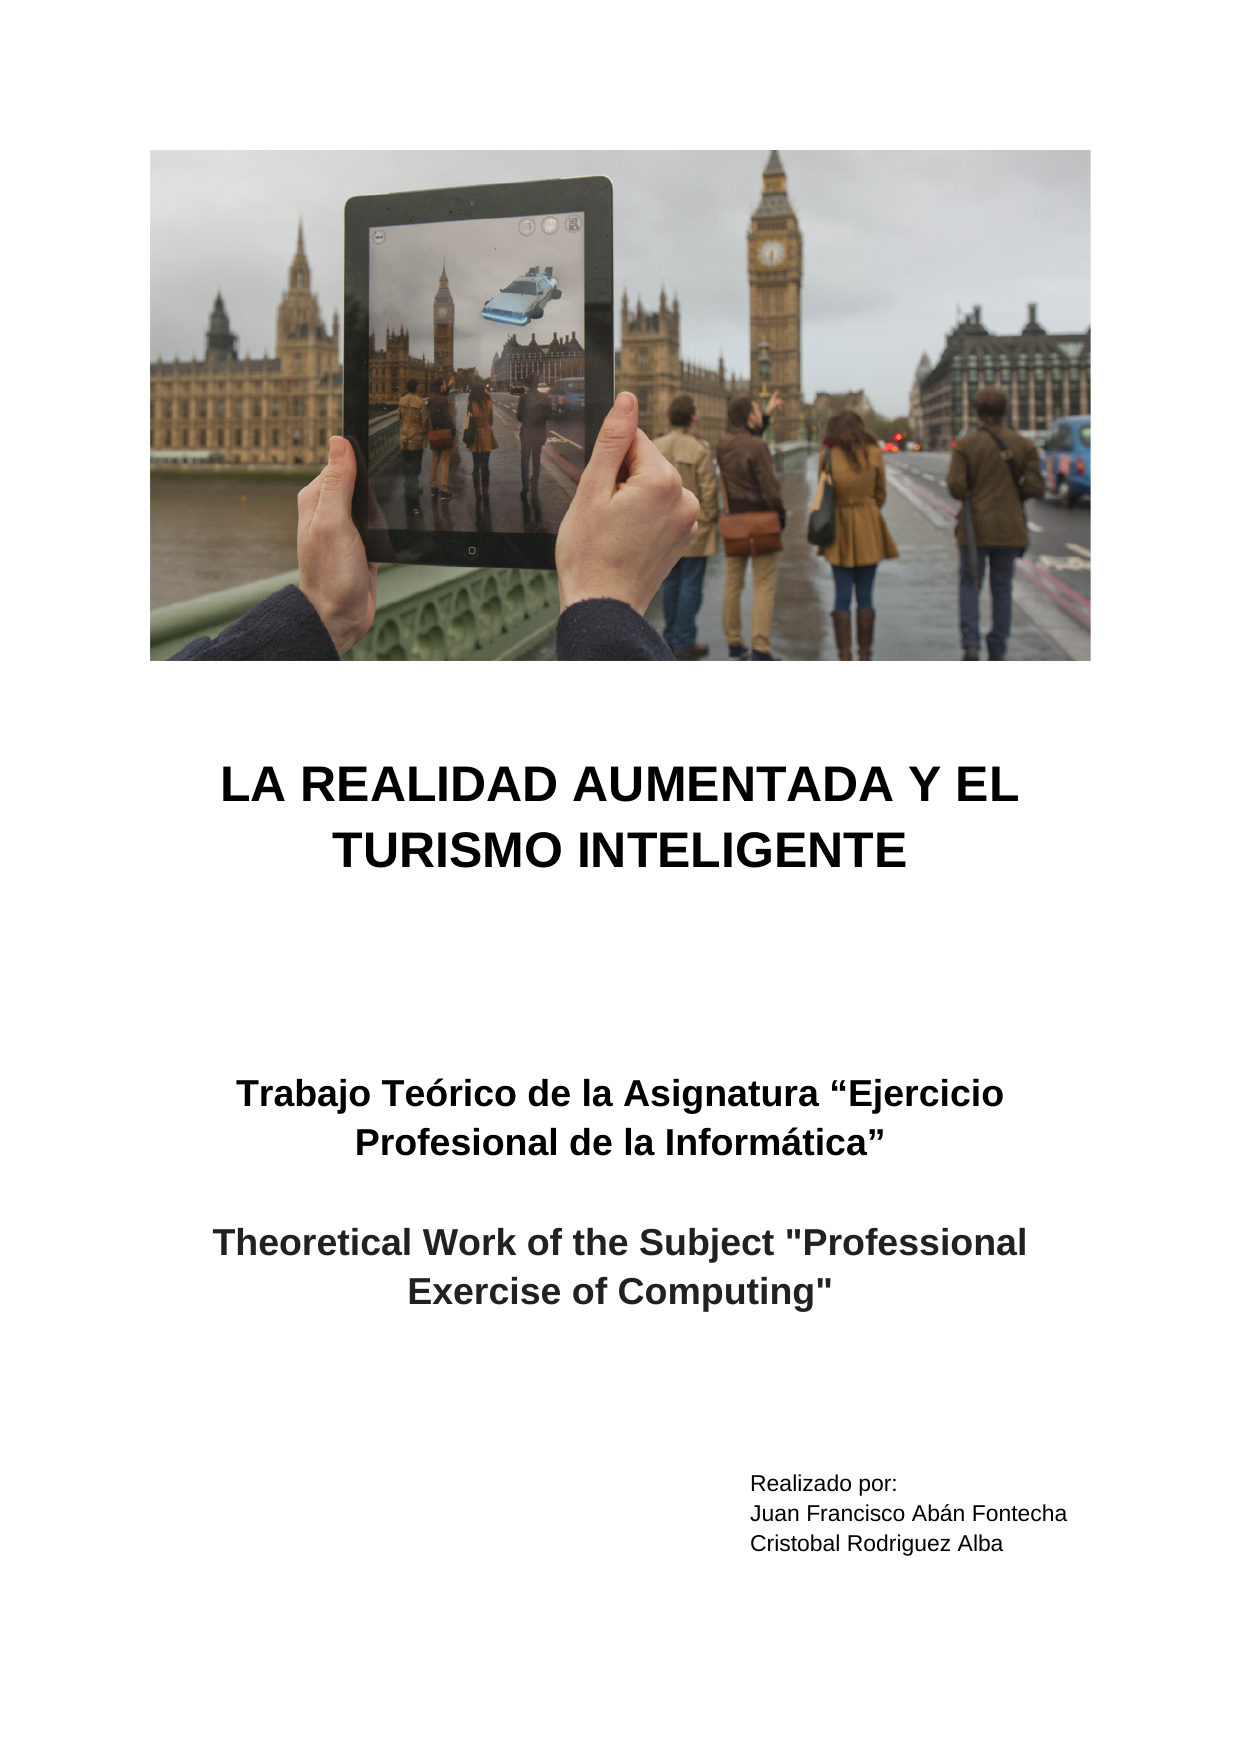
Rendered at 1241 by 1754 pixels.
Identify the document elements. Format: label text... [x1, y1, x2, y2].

text Cristobal Rodriguez Alba [675, 1530, 1090, 1557]
text Trabajo Teórico de la Asignatura “Ejercicio Profesional de la Informática” [150, 1071, 1090, 1164]
picture [150, 150, 1091, 661]
text Realizado por: [675, 1470, 1090, 1496]
text Juan Francisco Abán Fontecha [675, 1500, 1090, 1527]
text Theoretical Work of the Subject "Professional Exercise of Computing" [150, 1220, 1090, 1312]
text LA REALIDAD AUMENTADA Y EL TURISMO INTELIGENTE [150, 755, 1090, 878]
